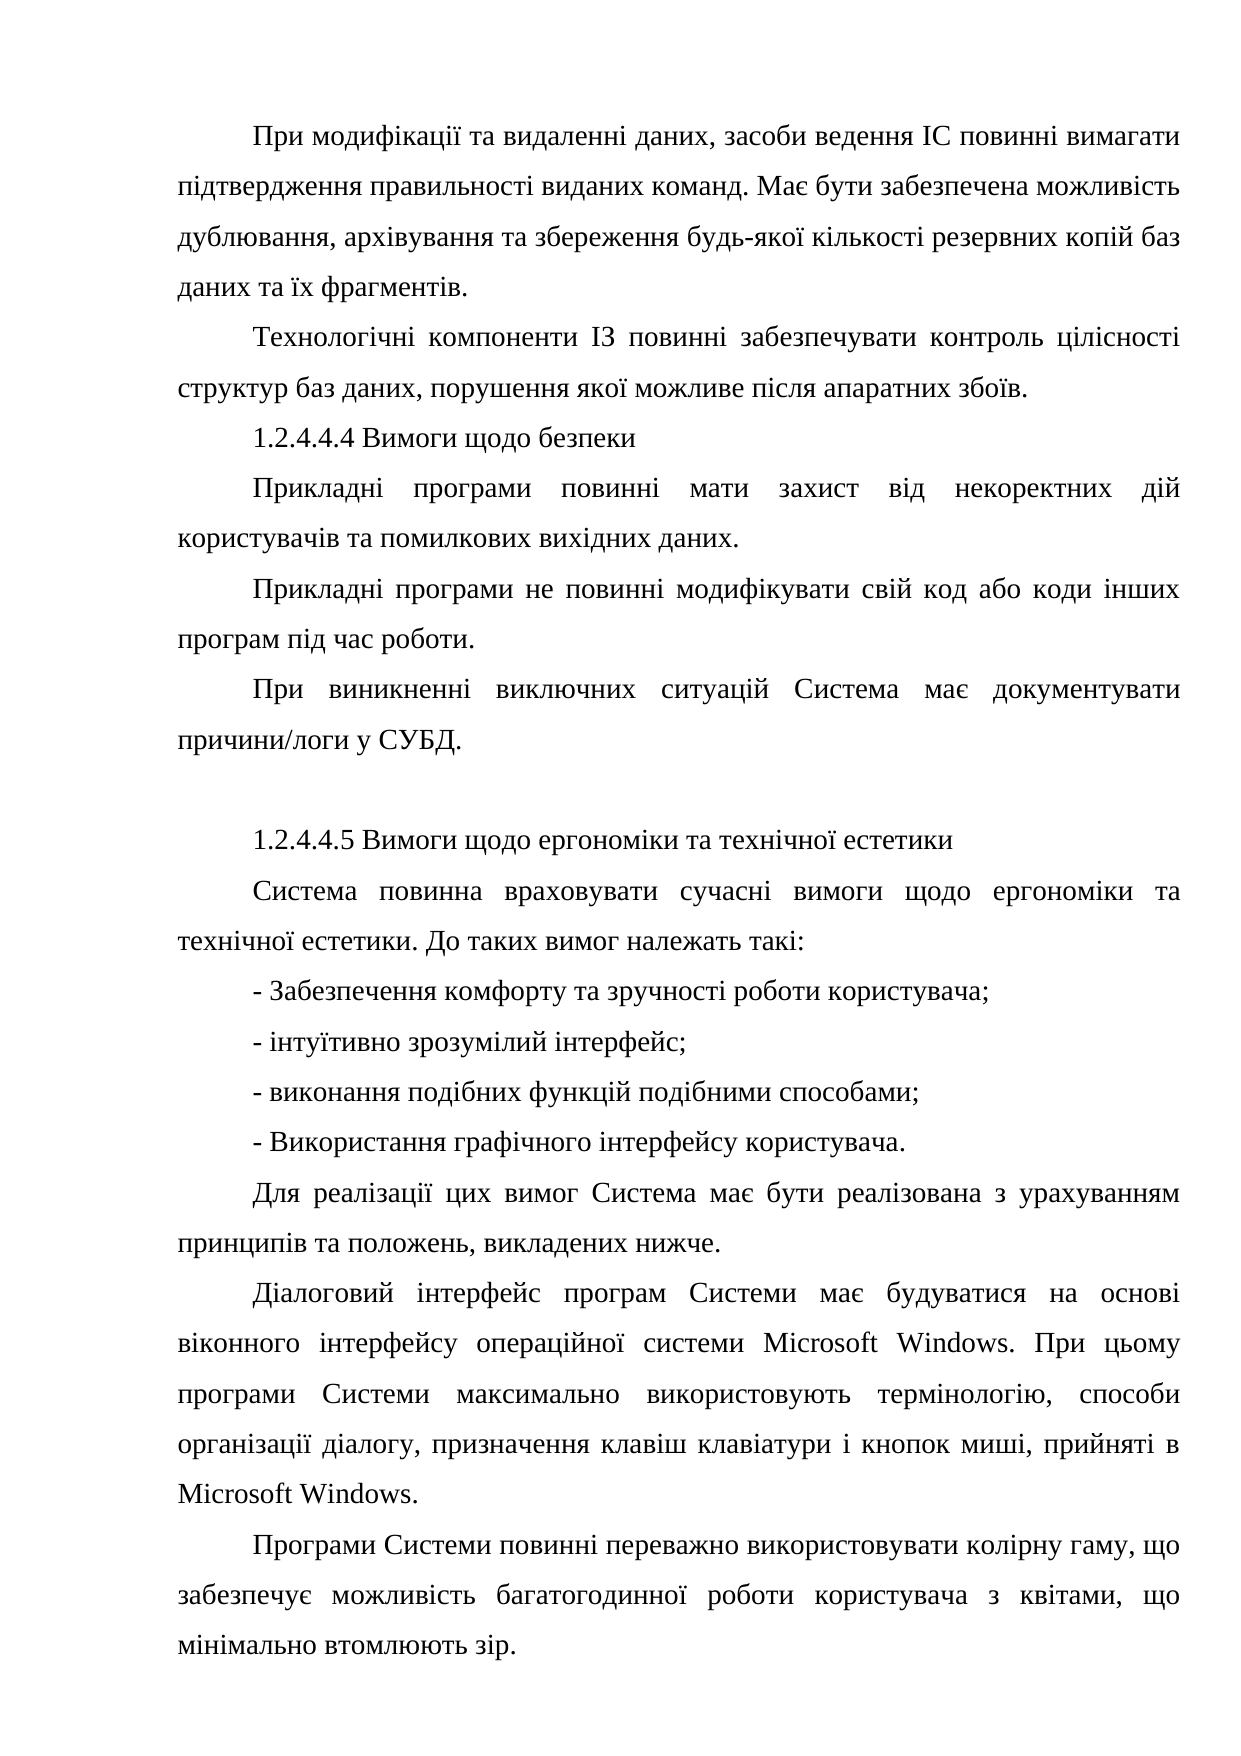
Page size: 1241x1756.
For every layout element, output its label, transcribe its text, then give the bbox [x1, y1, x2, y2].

text При модифікації та видаленні даних, засоби ведення ІС повинні вимагати підтвердження правильності виданих команд. Має бути забезпечена можливість дублювання, архівування та збереження будь-якої кількості резервних копій баз даних та їх фрагментів. [177, 118, 1181, 303]
text Прикладні програми не повинні модифікувати свій код або коди інших програм під час роботи. [177, 571, 1181, 655]
text Прикладні програми повинні мати захист від некоректних дій користувачів та помилкових вихідних даних. [177, 470, 1181, 554]
text - інтуїтивно зрозумілий інтерфейс; [177, 1024, 1181, 1057]
text - виконання подібних функцій подібними способами; [177, 1074, 1181, 1108]
text 1.2.4.4.4 Вимоги щодо безпеки [177, 420, 1181, 453]
text Програми Системи повинні переважно використовувати колірну гаму, що забезпечує можливість багатогодинної роботи користувача з квітами, що мінімально втомлюють зір. [177, 1527, 1181, 1661]
text 1.2.4.4.5 Вимоги щодо ергономіки та технічної естетики [177, 822, 1181, 856]
text Технологічні компоненти ІЗ повинні забезпечувати контроль цілісності структур баз даних, порушення якої можливе після апаратних збоїв. [177, 319, 1181, 403]
text При виникненні виключних ситуацій Система має документувати причини/логи у СУБД. [177, 672, 1181, 755]
text Система повинна враховувати сучасні вимоги щодо ергономіки та технічної естетики. До таких вимог належать такі: [177, 873, 1181, 957]
text - Забезпечення комфорту та зручності роботи користувача; [177, 973, 1181, 1007]
text Діалоговий інтерфейс програм Системи має будуватися на основі віконного інтерфейсу операційної системи Microsoft Windows. При цьому програми Системи максимально використовують термінологію, способи організації діалогу, призначення клавіш клавіатури і кнопок миші, прийняті в Microsoft Windows. [177, 1275, 1181, 1510]
text Для реалізації цих вимог Система має бути реалізована з урахуванням принципів та положень, викладених нижче. [177, 1175, 1181, 1258]
text - Використання графічного інтерфейсу користувача. [177, 1124, 1181, 1158]
